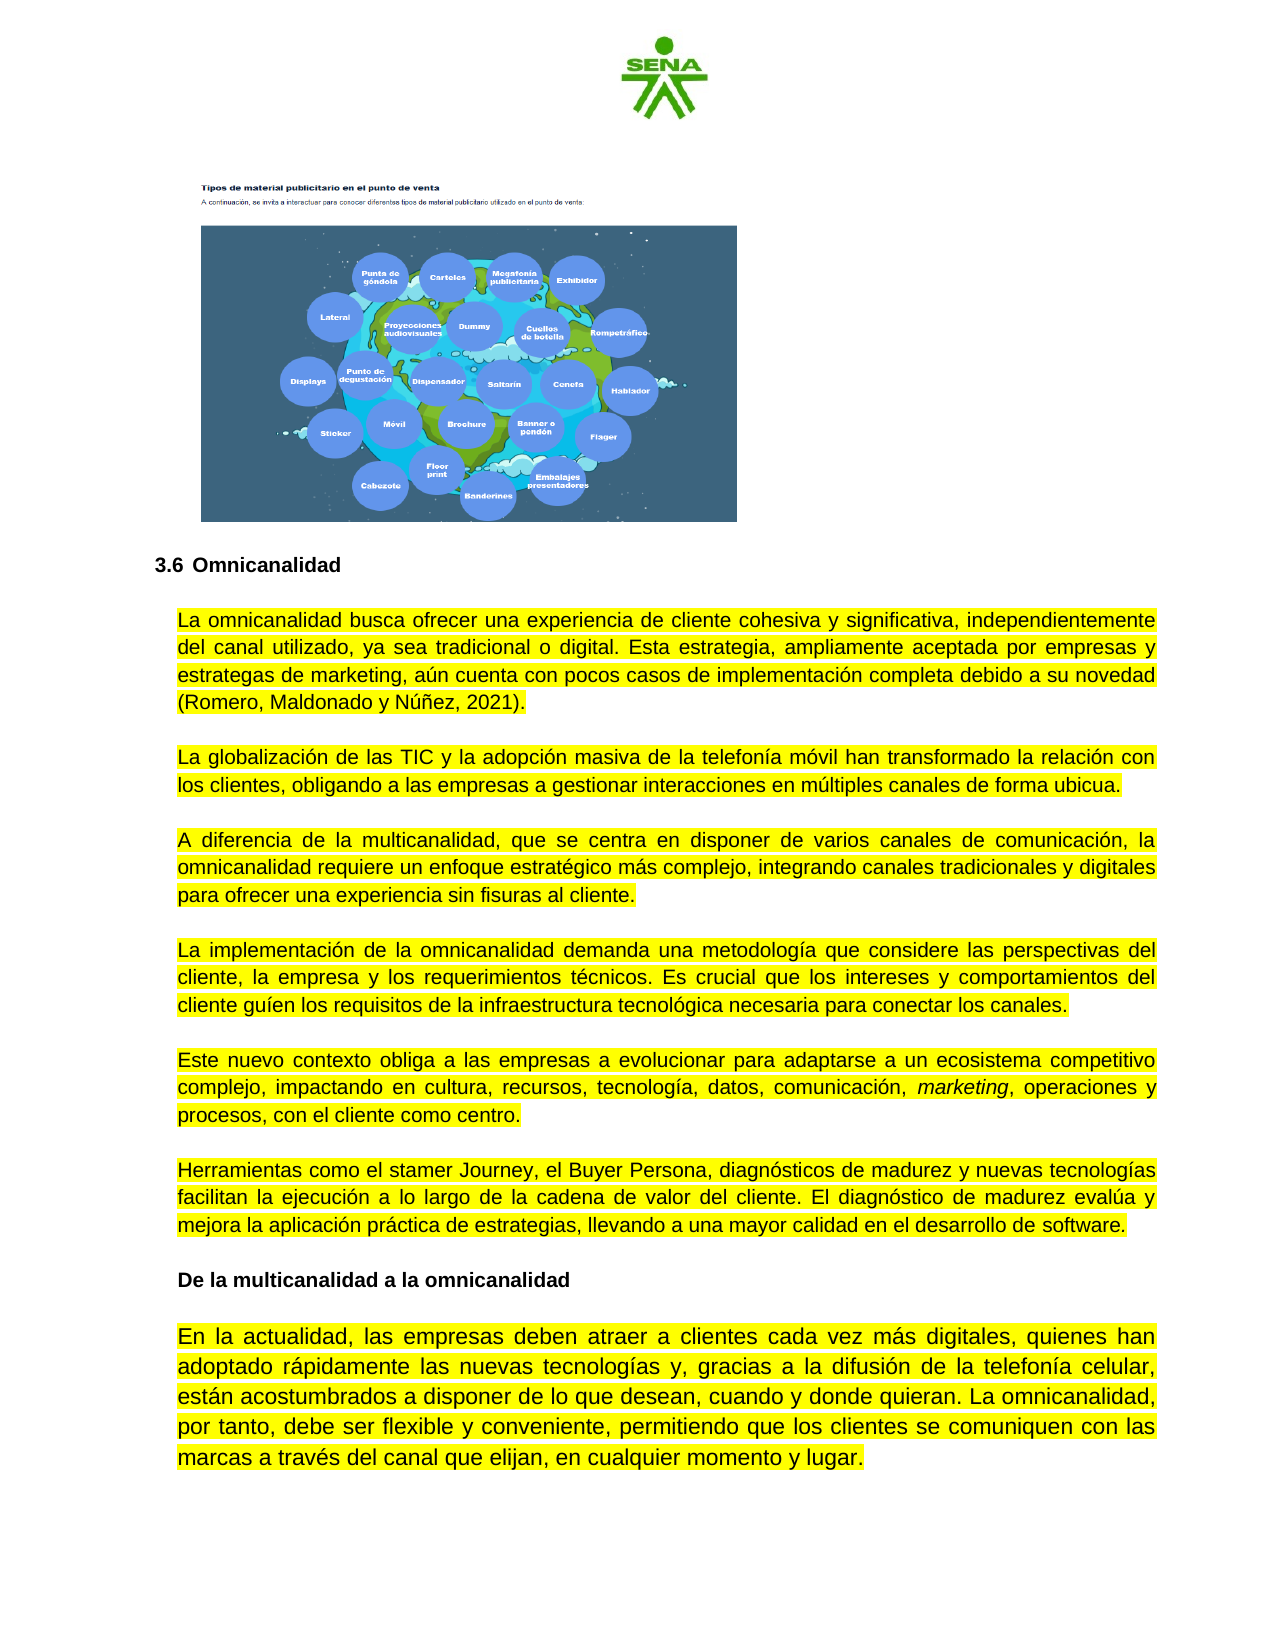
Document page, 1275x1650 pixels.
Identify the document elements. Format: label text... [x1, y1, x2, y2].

text Herramientas como el stamer Journey, el Buyer Persona, diagnósticos de madurez y nuevas tecnologías facilitan la ejecución a lo largo de la cadena de valor del cliente. El diagnóstico de madurez evalúa y mejora la aplicación práctica de estrategias, llevando a una mayor calidad en el desarrollo de software. [177, 1209, 1157, 1237]
text De la multicanalidad a la omnicanalidad [177, 1268, 1157, 1292]
text La globalización de las TIC y la adopción masiva de la telefonía móvil han transformado la relación con los clientes, obligando a las empresas a gestionar interacciones en múltiples canales de forma ubicua. [177, 769, 1157, 797]
text A diferencia de la multicanalidad, que se centra en disponer de varios canales de comunicación, la omnicanalidad requiere un enfoque estratégico más complejo, integrando canales tradicionales y digitales para ofrecer una experiencia sin fisuras al cliente. [177, 879, 1157, 907]
picture [618, 29, 710, 121]
text Este nuevo contexto obliga a las empresas a evolucionar para adaptarse a un ecosistema competitivo complejo, impactando en cultura, recursos, tecnología, datos, comunicación, marketing, operaciones y procesos, con el cliente como centro. [177, 1099, 1157, 1127]
list Omnicanalidad [154, 553, 1157, 577]
text En la actualidad, las empresas deben atraer a clientes cada vez más digitales, quienes han adoptado rápidamente las nuevas tecnologías y, gracias a la difusión de la telefonía celular, están acostumbrados a disponer de lo que desean, cuando y donde quieran. La omnicanalidad, por tanto, debe ser flexible y conveniente, permitiendo que los clientes se comuniquen con las marcas a través del canal que elijan, en cualquier momento y lugar. [177, 1439, 1157, 1470]
text La implementación de la omnicanalidad demanda una metodología que considere las perspectivas del cliente, la empresa y los requerimientos técnicos. Es crucial que los intereses y comportamientos del cliente guíen los requisitos de la infraestructura tecnológica necesaria para conectar los canales. [177, 989, 1157, 1017]
text La omnicanalidad busca ofrecer una experiencia de cliente cohesiva y significativa, independientemente del canal utilizado, ya sea tradicional o digital. Esta estrategia, ampliamente aceptada por empresas y estrategas de marketing, aún cuenta con pocos casos de implementación completa debido a su novedad (Romero, Maldonado y Núñez, 2021). [177, 687, 1157, 714]
picture [192, 177, 752, 522]
